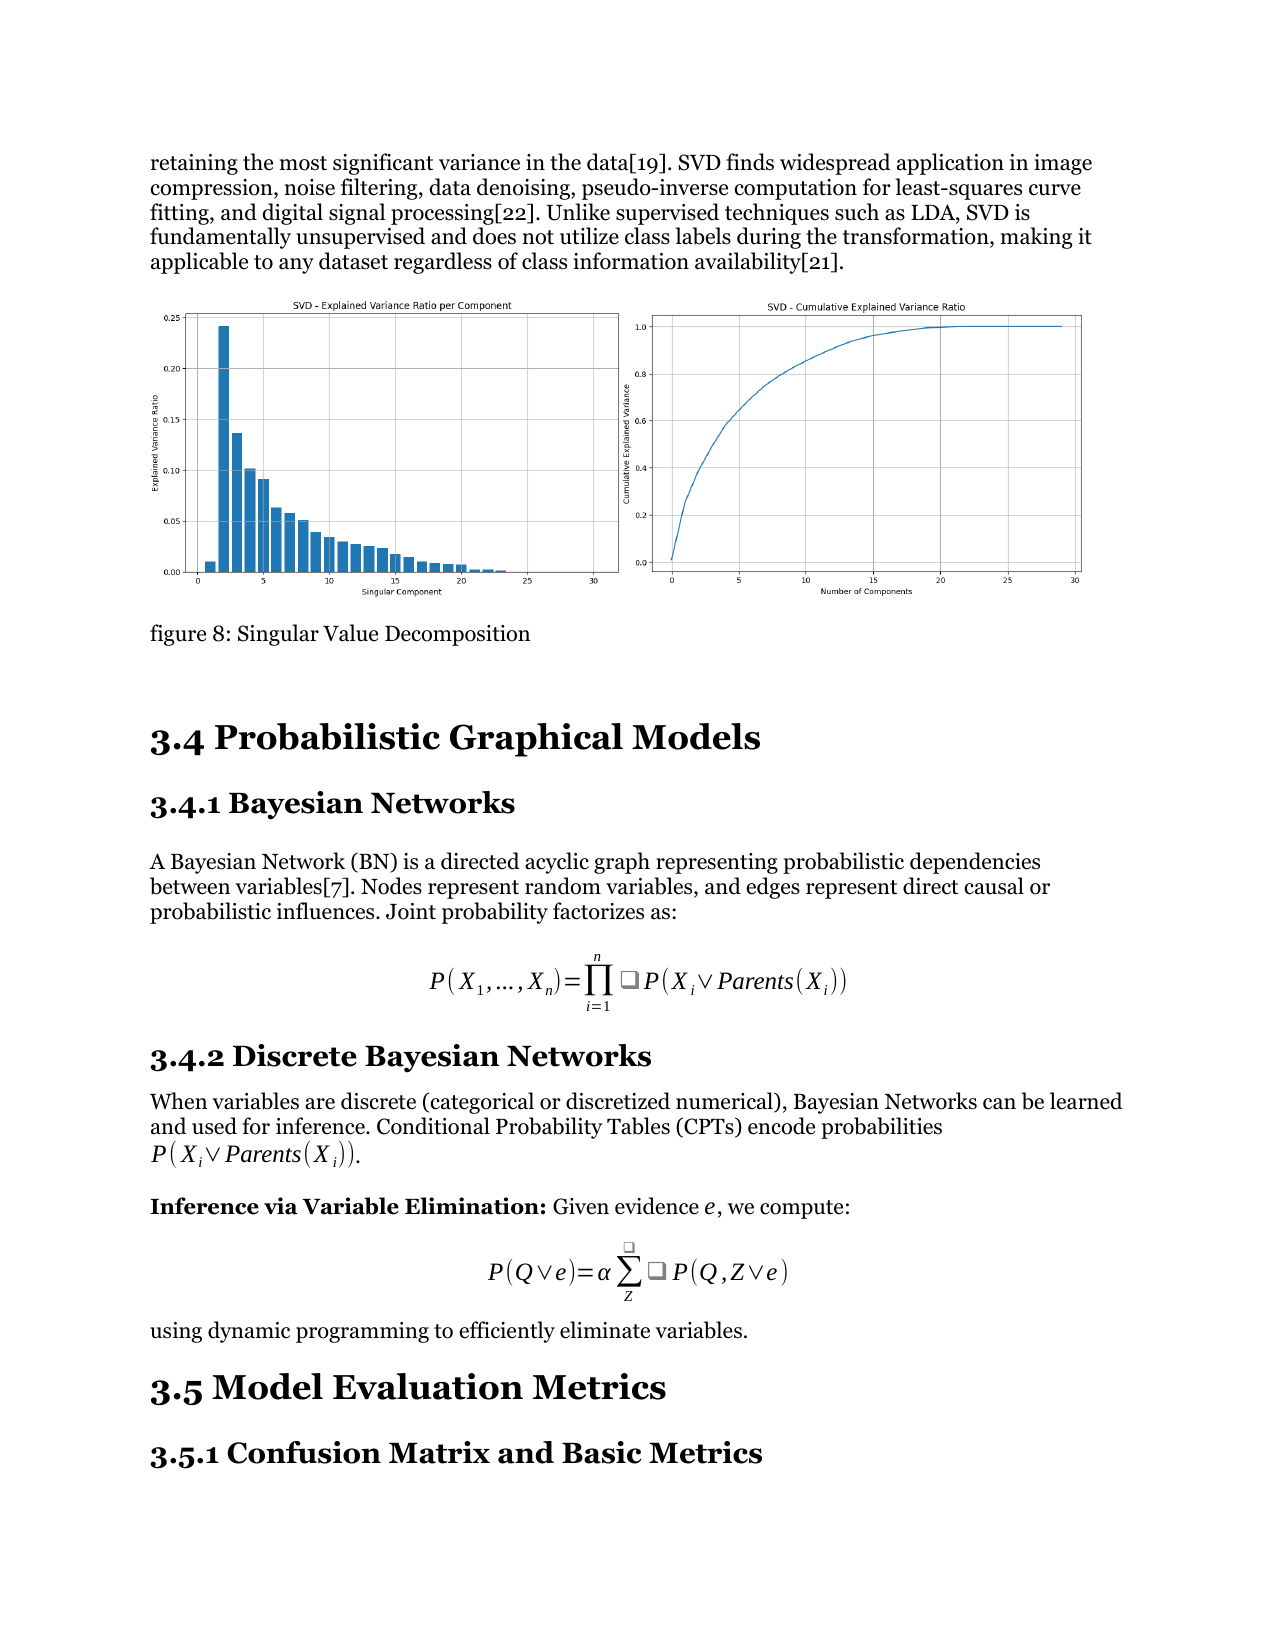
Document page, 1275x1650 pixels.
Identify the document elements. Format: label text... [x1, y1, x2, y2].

text 3.4.1 Bayesian Networks [150, 787, 1125, 820]
text using dynamic programming to efficiently eliminate variables. [150, 1318, 1125, 1343]
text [150, 150, 1125, 274]
text 3.5.1 Confusion Matrix and Basic Metrics [150, 1437, 1125, 1470]
text figure 8: Singular Value Decomposition [150, 621, 1125, 646]
text 3.4.2 Discrete Bayesian Networks [150, 1039, 1125, 1073]
text 3.5 Model Evaluation Metrics [150, 1368, 1125, 1407]
text 3.4 Probabilistic Graphical Models [150, 718, 1125, 757]
text When variables are discrete (categorical or discretized numerical), Bayesian Networks can be learned and used for inference. Conditional Probability Tables (CPTs) encode probabilities . [150, 1089, 1125, 1171]
text A Bayesian Network (BN) is a directed acyclic graph representing probabilistic dependencies between variables[7]. Nodes represent random variables, and edges represent direct causal or probabilistic influences. Joint probability factorizes as: [150, 849, 1125, 924]
picture [150, 297, 1085, 600]
text Inference via Variable Elimination: Given evidence , we compute: [150, 1193, 1125, 1221]
